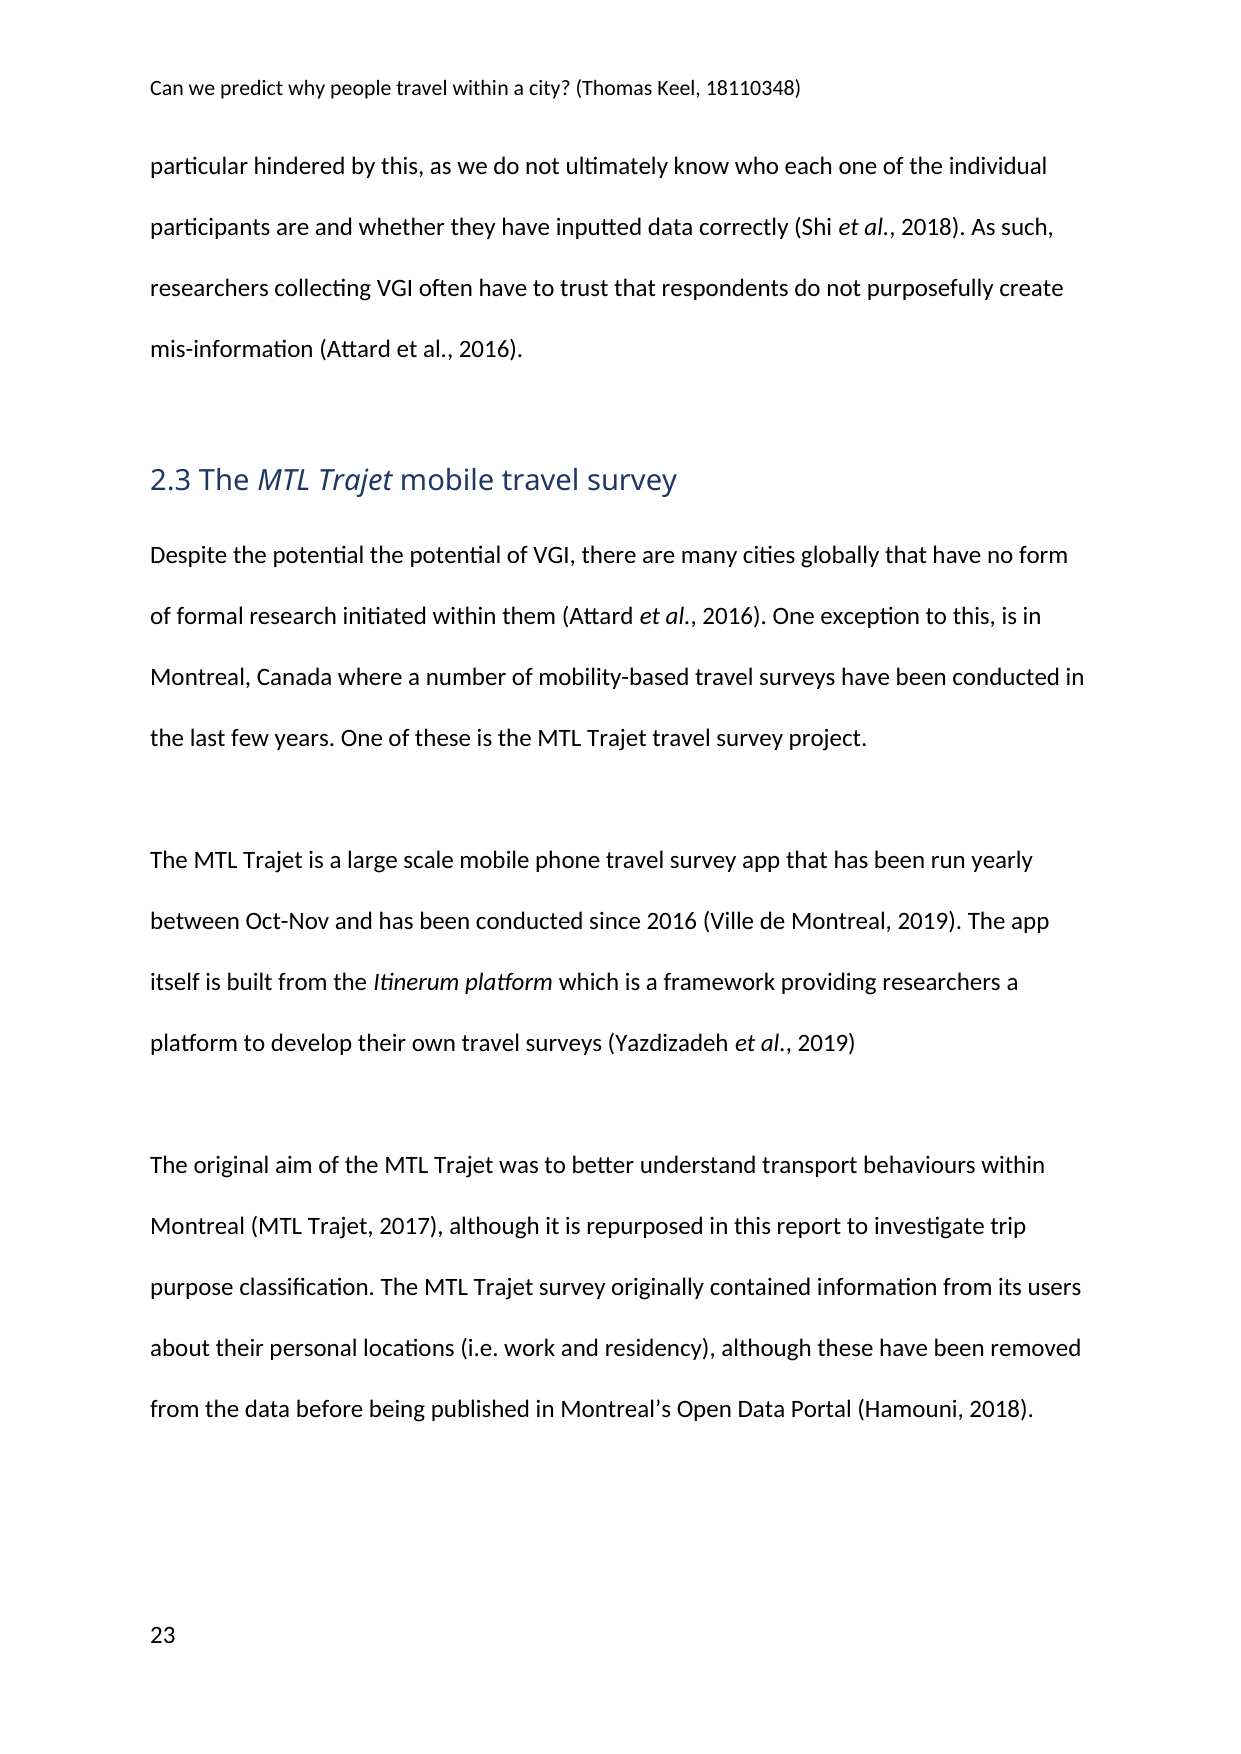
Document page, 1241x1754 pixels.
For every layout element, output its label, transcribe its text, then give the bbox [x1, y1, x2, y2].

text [150, 150, 1090, 364]
text Despite the potential the potential of VGI, there are many cities globally that have no form of formal research initiated within them (Attard et al., 2016). One exception to this, is in Montreal, Canada where a number of mobility-based travel surveys have been conducted in the last few years. One of these is the MTL Trajet travel survey project. [150, 539, 1090, 752]
text The MTL Trajet is a large scale mobile phone travel survey app that has been run yearly between Oct-Nov and has been conducted since 2016 (Ville de Montreal, 2019). The app itself is built from the Itinerum platform which is a framework providing researchers a platform to develop their own travel surveys (Yazdizadeh et al., 2019) [150, 844, 1090, 1058]
text The original aim of the MTL Trajet was to better understand transport behaviours within Montreal (MTL Trajet, 2017), although it is repurposed in this report to investigate trip purpose classification. The MTL Trajet survey originally contained information from its users about their personal locations (i.e. work and residency), although these have been removed from the data before being published in Montreal’s Open Data Portal (Hamouni, 2018). [150, 1149, 1090, 1424]
subtitle 2.3 The MTL Trajet mobile travel survey [150, 459, 1090, 499]
